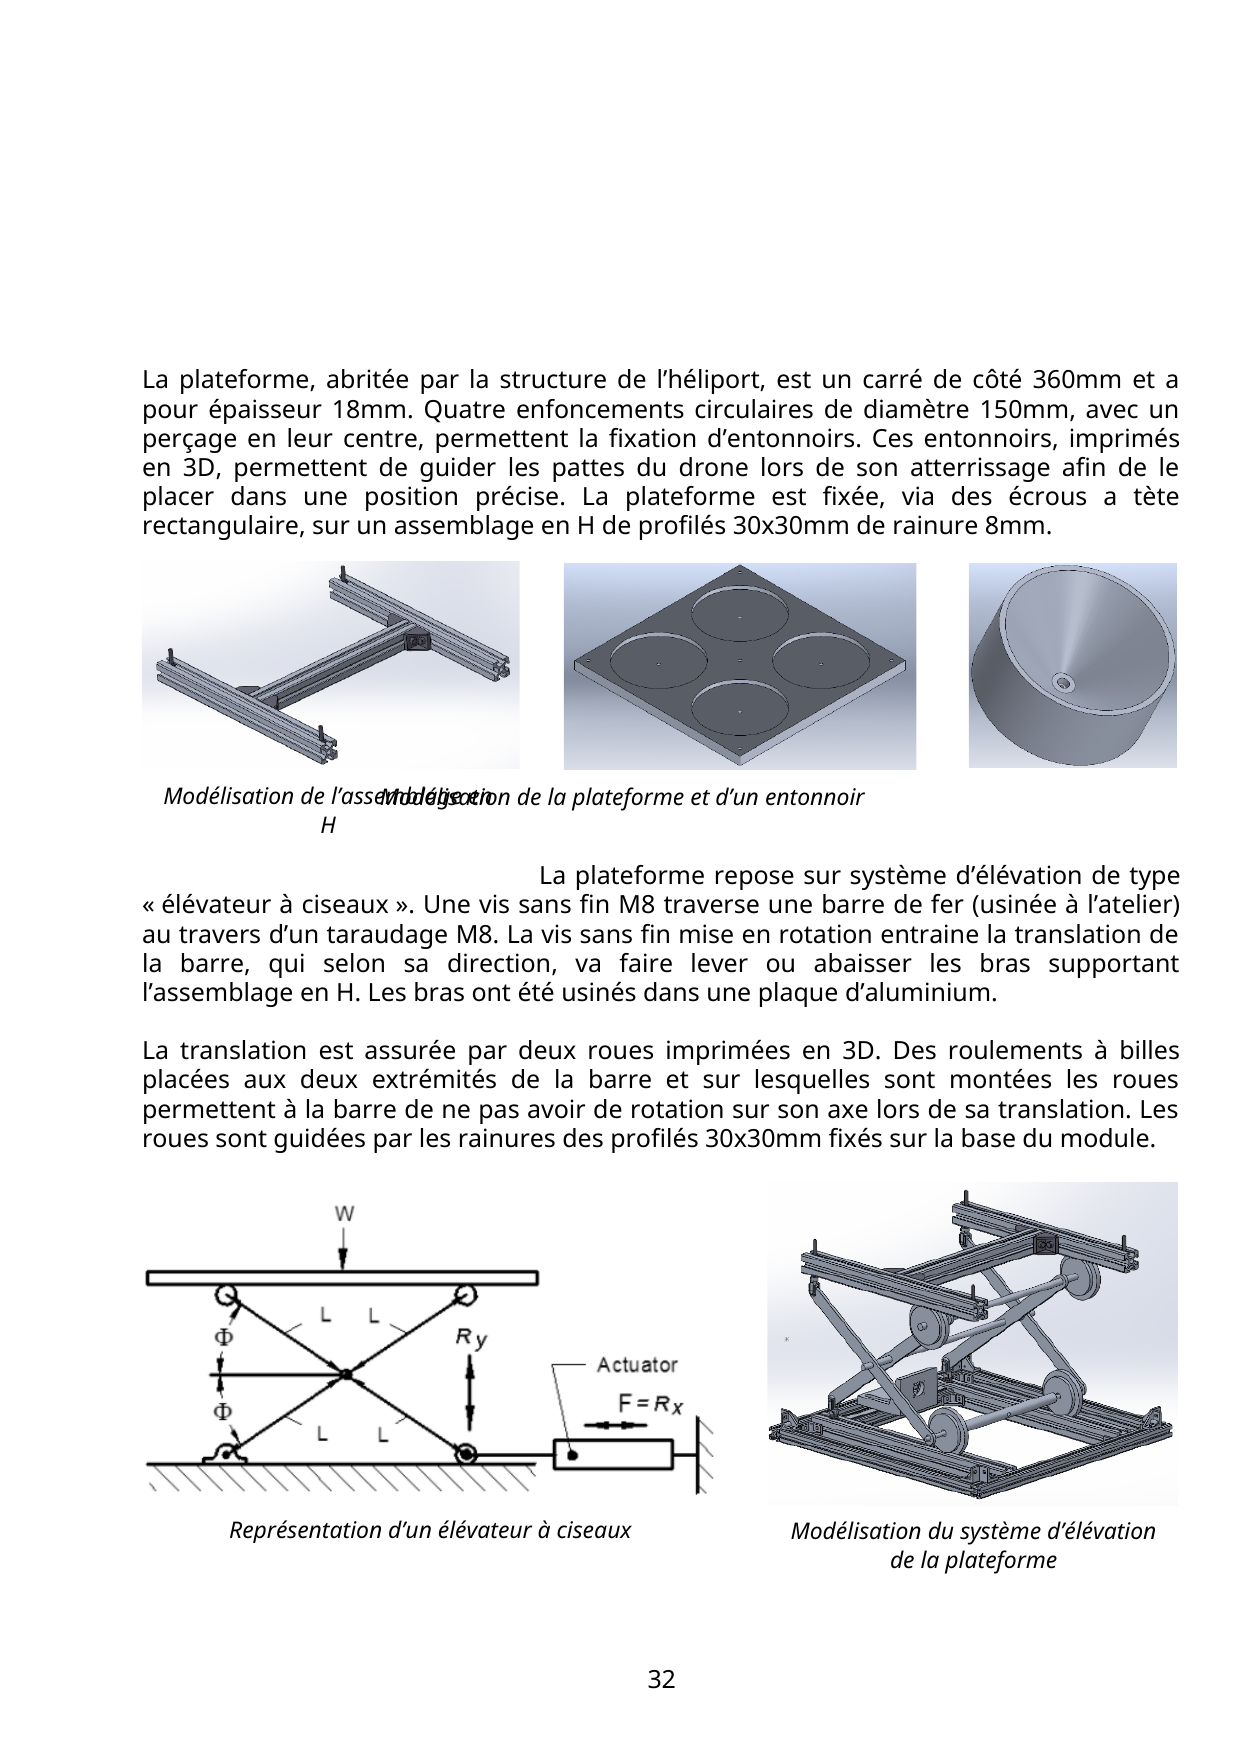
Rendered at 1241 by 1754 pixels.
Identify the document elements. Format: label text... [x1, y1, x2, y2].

text La translation est assurée par deux roues imprimées en 3D. Des roulements à billes placées aux deux extrémités de la barre et sur lesquelles sont montées les roues permettent à la barre de ne pas avoir de rotation sur son axe lors de sa translation. Les roues sont guidées par les rainures des profilés 30x30mm fixés sur la base du module. [142, 1036, 1181, 1153]
picture [563, 563, 917, 770]
text La plateforme repose sur système d’élévation de type « élévateur à ciseaux ». Une vis sans fin M8 traverse une barre de fer (usinée à l’atelier) au travers d’un taraudage M8. La vis sans fin mise en rotation entraine la translation de la barre, qui selon sa direction, va faire lever ou abaisser les bras supportant l’assemblage en H. Les bras ont été usinés dans une plaque d’aluminium. [142, 803, 1181, 1007]
picture [765, 1182, 1178, 1504]
text La plateforme, abritée par la structure de l’héliport, est un carré de côté 360mm et a pour épaisseur 18mm. Quatre enfoncements circulaires de diamètre 150mm, avec un perçage en leur centre, permettent la fixation d’entonnoirs. Ces entonnoirs, imprimés en 3D, permettent de guider les pattes du drone lors de son atterrissage afin de le placer dans une position précise. La plateforme est fixée, via des écrous a tète rectangulaire, sur un assemblage en H de profilés 30x30mm de rainure 8mm. [142, 366, 1181, 541]
picture [967, 563, 1177, 766]
picture [141, 561, 520, 769]
picture [141, 1182, 719, 1507]
